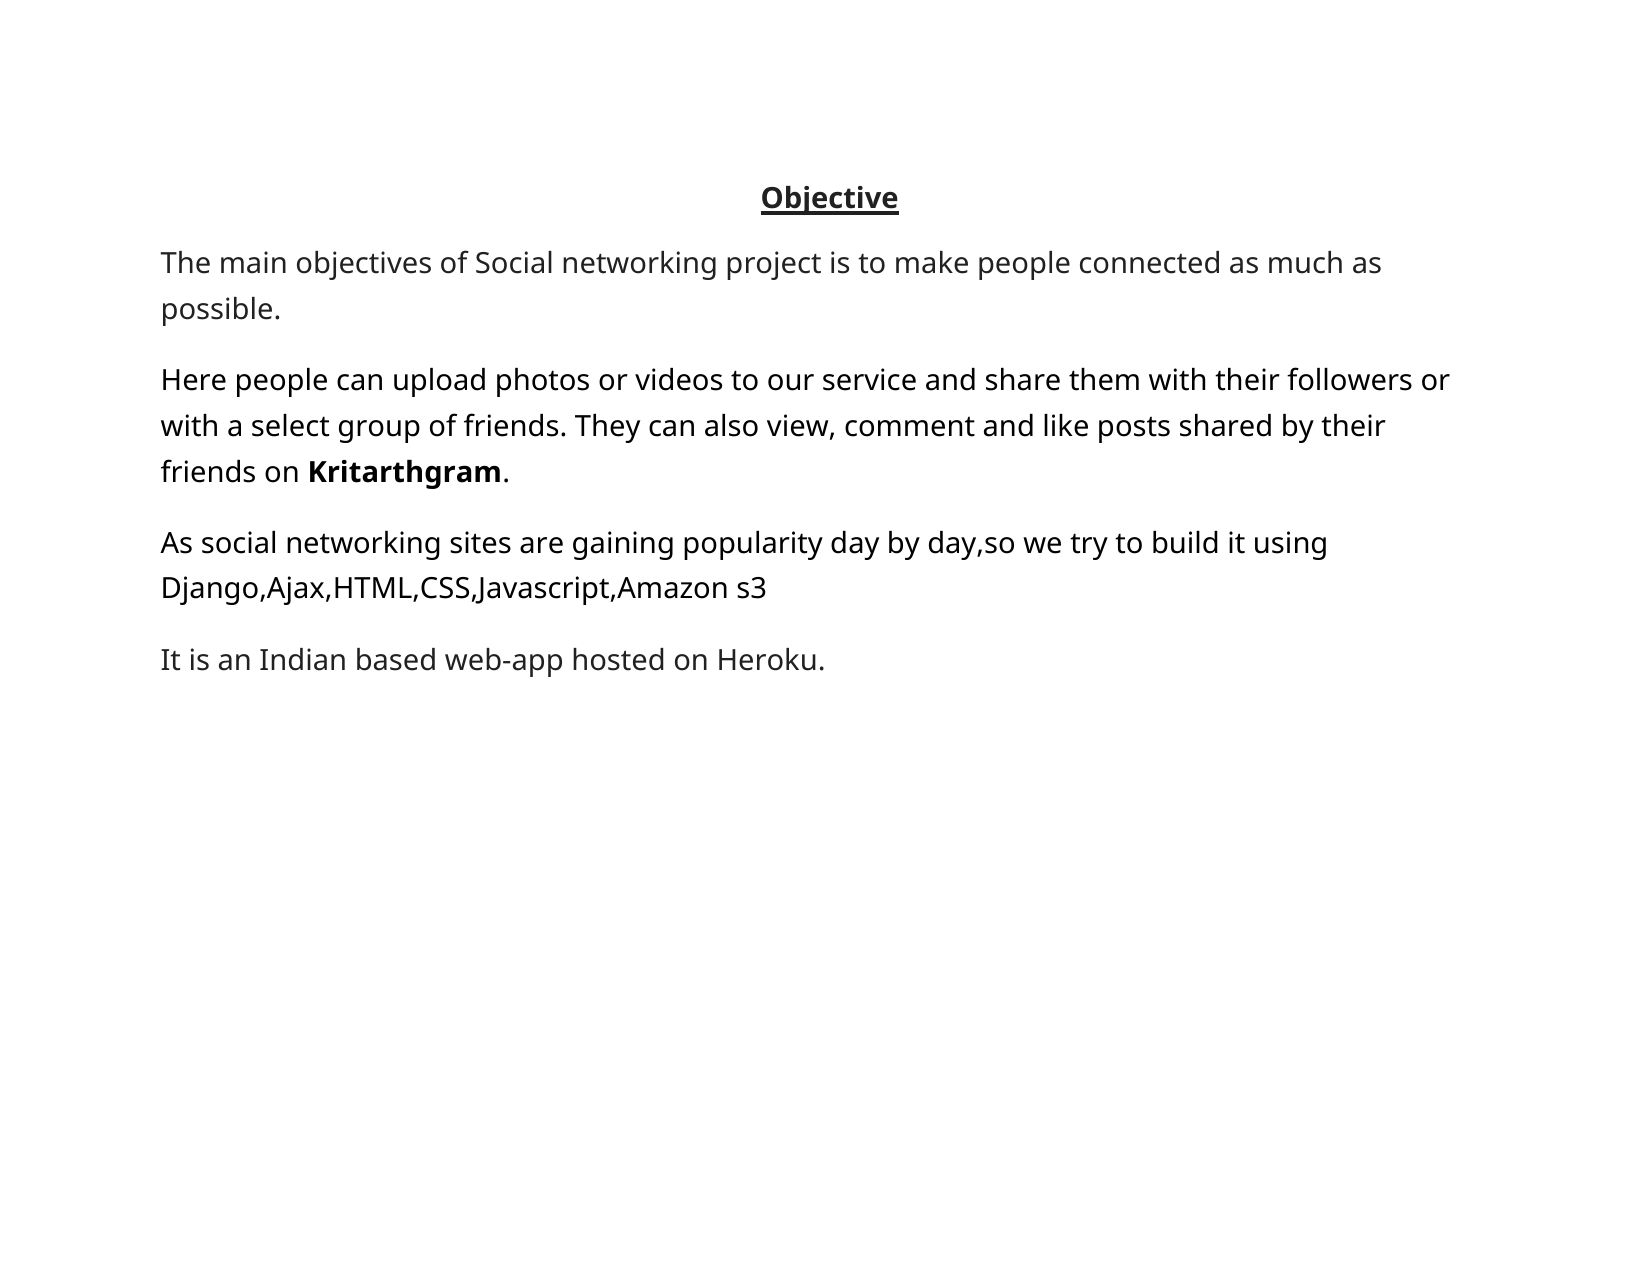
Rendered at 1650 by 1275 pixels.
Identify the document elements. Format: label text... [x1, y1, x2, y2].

text As social networking sites are gaining popularity day by day,so we try to build it using Django,Ajax,HTML,CSS,Javascript,Amazon s3 [160, 522, 1485, 607]
subtitle Objective [540, 177, 1118, 217]
text It is an Indian based web-app hosted on Heroku. [160, 639, 1485, 679]
text The main objectives of Social networking project is to make people connected as much as possible. [160, 243, 1485, 328]
text Here people can upload photos or videos to our service and share them with their followers or with a select group of friends. They can also view, comment and like posts shared by their friends on Kritarthgram. [160, 359, 1485, 491]
